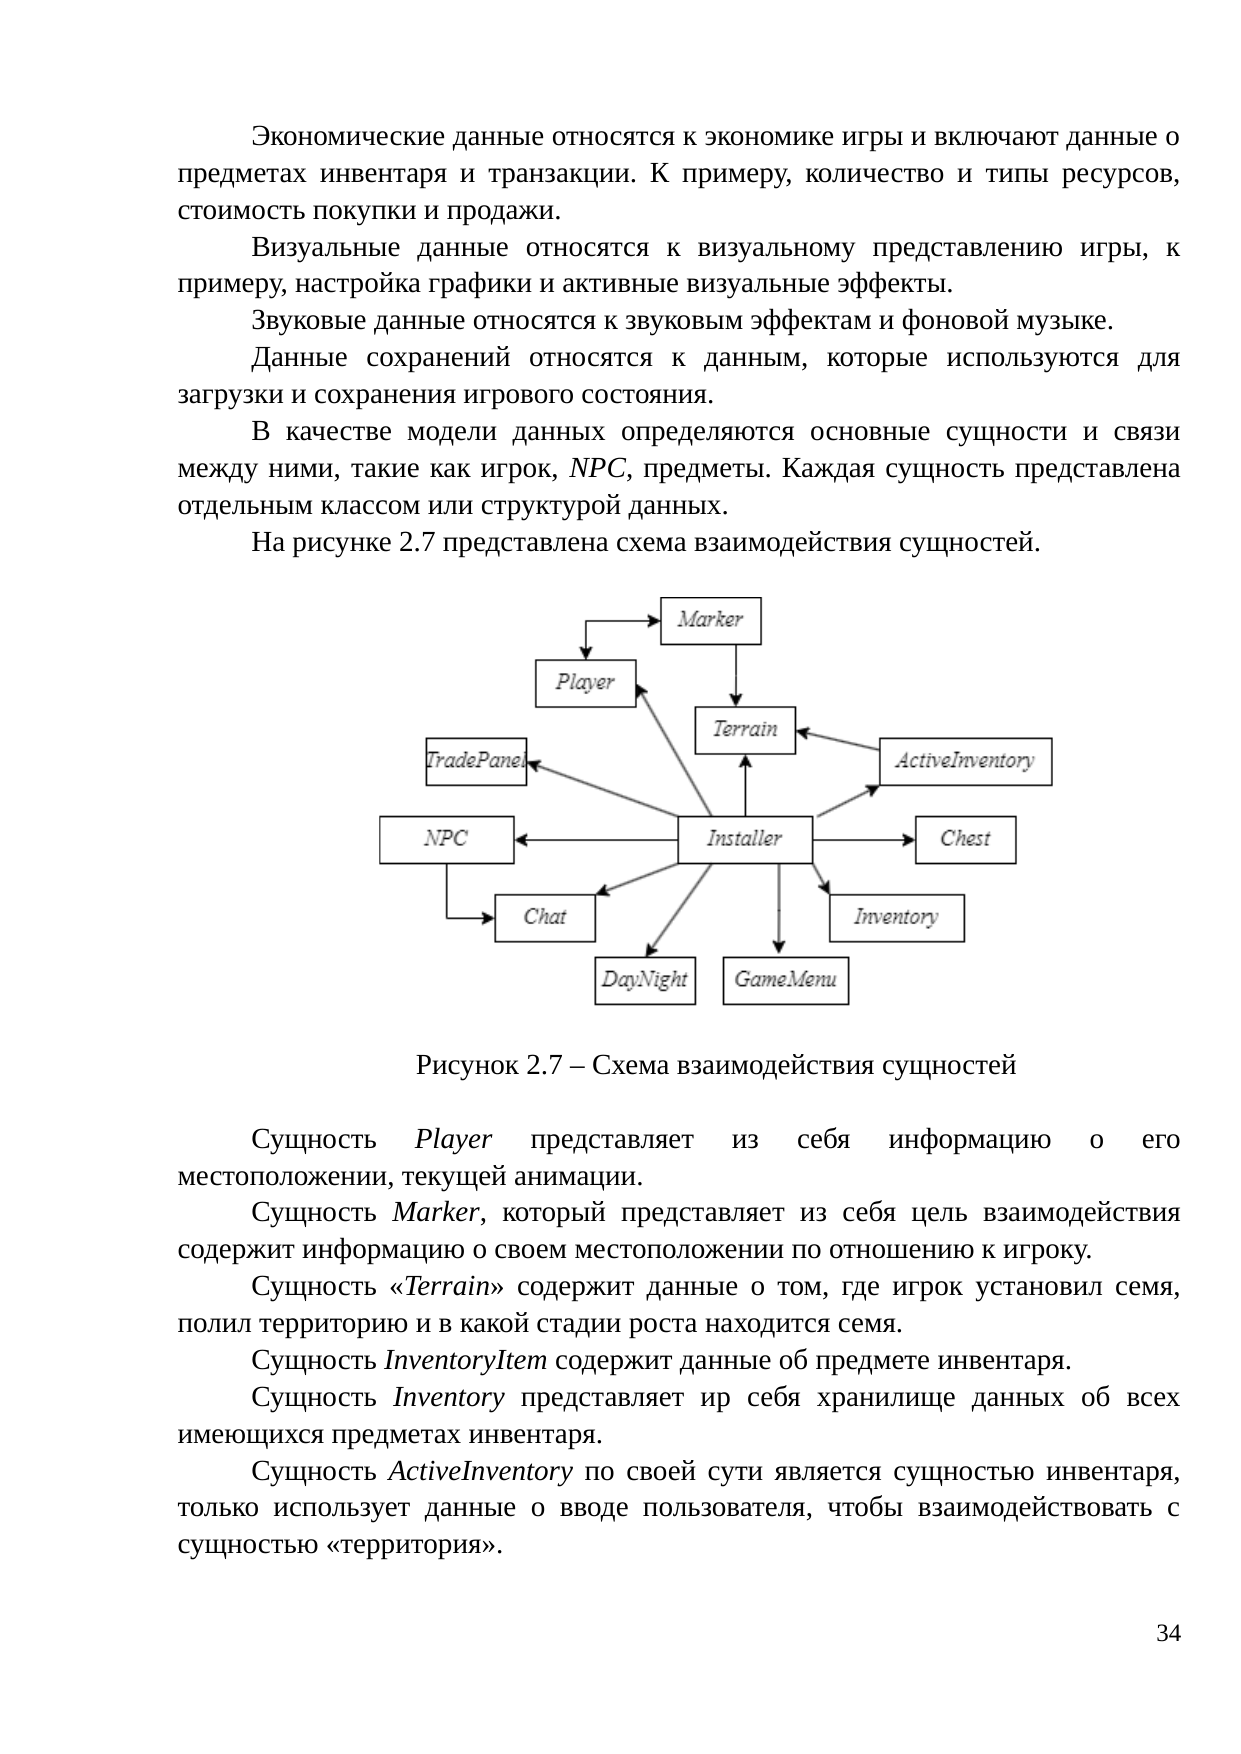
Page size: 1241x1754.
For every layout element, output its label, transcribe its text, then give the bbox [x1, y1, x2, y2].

text Сущность ActiveInventory по своей сути является сущностью инвентаря, только использует данные о вводе пользователя, чтобы взаимодействовать с сущностью «территория». [177, 1453, 1181, 1560]
text Сущность «Terrain» содержит данные о том, где игрок установил семя, полил территорию и в какой стадии роста находится семя. [177, 1268, 1181, 1339]
text В качестве модели данных определяются основные сущности и связи между ними, такие как игрок, NPC, предметы. Каждая сущность представлена отдельным классом или структурой данных. [177, 413, 1181, 520]
text Рисунок 2.7 – Схема взаимодействия сущностей [177, 1047, 1181, 1081]
picture [379, 597, 1053, 1007]
text Сущность InventoryItem содержит данные об предмете инвентаря. [177, 1342, 1181, 1376]
text На рисунке 2.7 представлена схема взаимодействия сущностей. [177, 524, 1181, 557]
text Сущность Marker, который представляет из себя цель взаимодействия содержит информацию о своем местоположении по отношению к игроку. [177, 1194, 1181, 1265]
text Экономические данные относятся к экономике игры и включают данные о предметах инвентаря и транзакции. К примеру, количество и типы ресурсов, стоимость покупки и продажи. [177, 118, 1181, 225]
text Звуковые данные относятся к звуковым эффектам и фоновой музыке. [177, 302, 1181, 336]
text Визуальные данные относятся к визуальному представлению игры, к примеру, настройка графики и активные визуальные эффекты. [177, 229, 1181, 299]
text Данные сохранений относятся к данным, которые используются для загрузки и сохранения игрового состояния. [177, 339, 1181, 410]
text Сущность Player представляет из себя информацию о его местоположении, текущей анимации. [177, 1121, 1181, 1191]
text Сущность Inventory представляет иp себя хранилище данных об всех имеющихся предметах инвентаря. [177, 1379, 1181, 1449]
